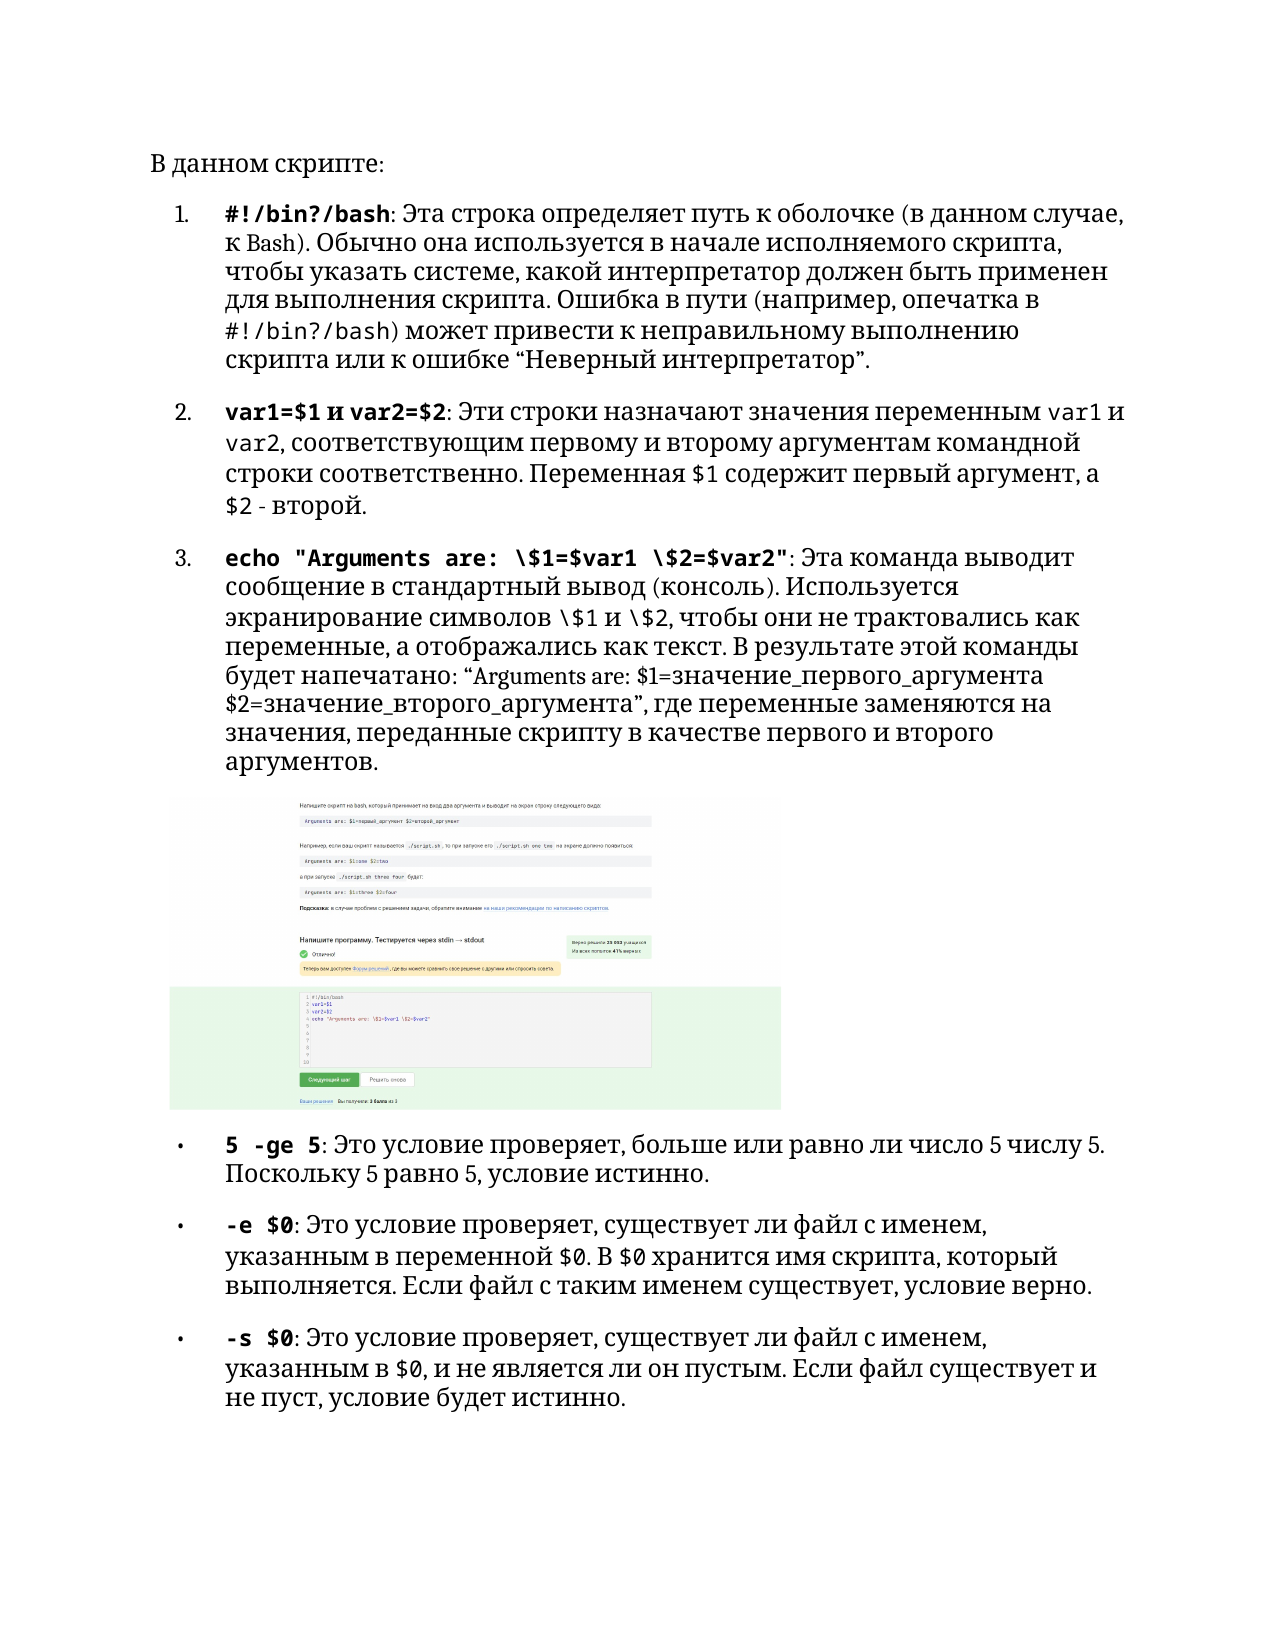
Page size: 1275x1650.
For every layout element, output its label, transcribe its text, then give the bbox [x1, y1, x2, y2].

list var1=$1 и var2=$2: Эти строки назначают значения переменным var1 и var2, соответствующим первому и второму аргументам командной строки соответственно. Переменная $1 содержит первый аргумент, а $2 - второй. [175, 396, 1125, 521]
list #!/bin?/bash: Эта строка определяет путь к оболочке (в данном случае, к Bash). Обычно она используется в начале исполняемого скрипта, чтобы указать системе, какой интерпретатор должен быть применен для выполнения скрипта. Ошибка в пути (например, опечатка в #!/bin?/bash) может привести к неправильному выполнению скрипта или к ошибке “Неверный интерпретатор”. [175, 197, 1125, 375]
list 5 -ge 5: Это условие проверяет, больше или равно ли число 5 числу 5. Поскольку 5 равно 5, условие истинно. [175, 1128, 1125, 1188]
text В данном скрипте: [150, 150, 1125, 179]
list -e $0: Это условие проверяет, существует ли файл с именем, указанным в переменной $0. В $0 хранится имя скрипта, который выполняется. Если файл с таким именем существует, условие верно. [175, 1209, 1125, 1301]
list echo "Arguments are: \$1=$var1 \$2=$var2": Эта команда выводит сообщение в стандартный вывод (консоль). Используется экранирование символов \$1 и \$2, чтобы они не трактовались как переменные, а отображались как текст. В результате этой команды будет напечатано: “Arguments are: $1=значение_первого_аргумента $2=значение_второго_аргумента”, где переменные заменяются на значения, переданные скрипту в качестве первого и второго аргументов. [175, 542, 1125, 777]
list -s $0: Это условие проверяет, существует ли файл с именем, указанным в $0, и не является ли он пустым. Если файл существует и не пуст, условие будет истинно. [175, 1321, 1125, 1413]
picture [168, 797, 782, 1110]
